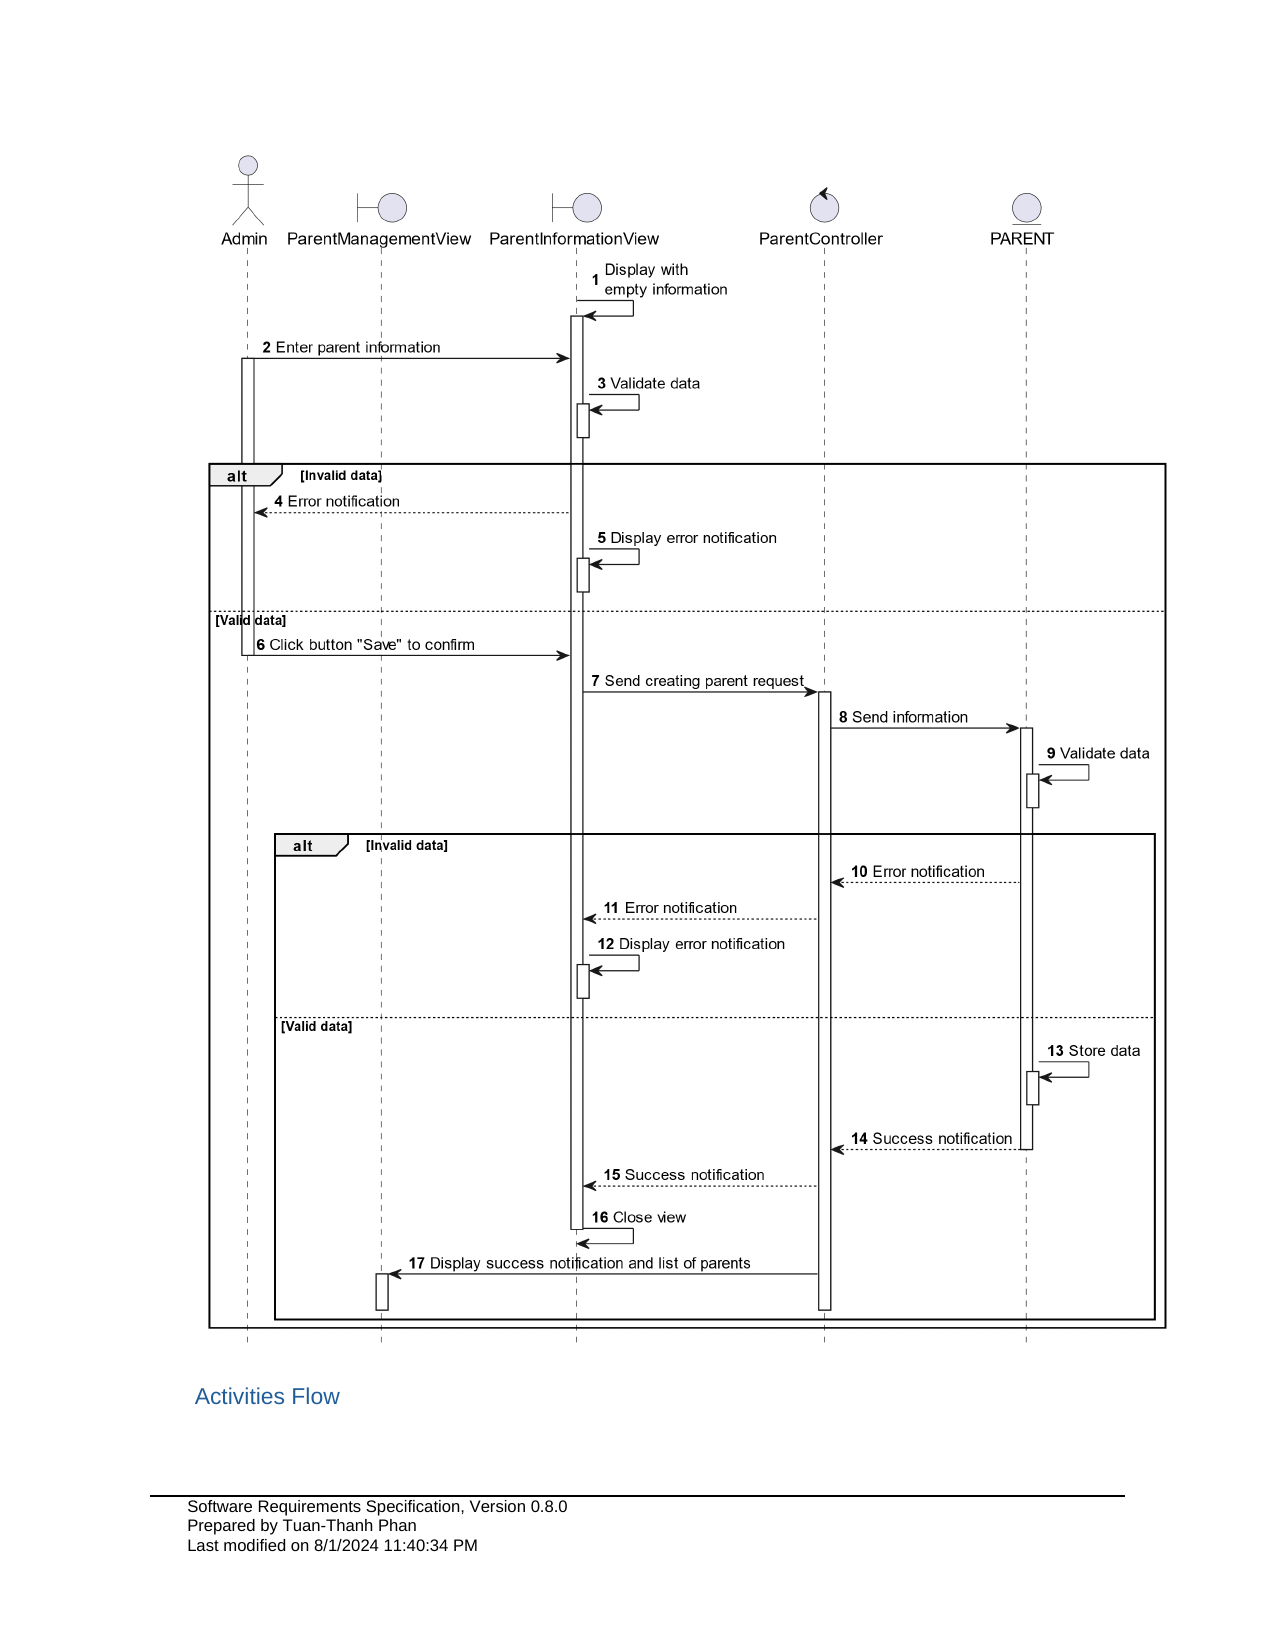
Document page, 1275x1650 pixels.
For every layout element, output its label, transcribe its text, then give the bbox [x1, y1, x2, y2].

picture [197, 150, 1173, 1356]
subtitle Activities Flow [194, 1383, 1125, 1409]
